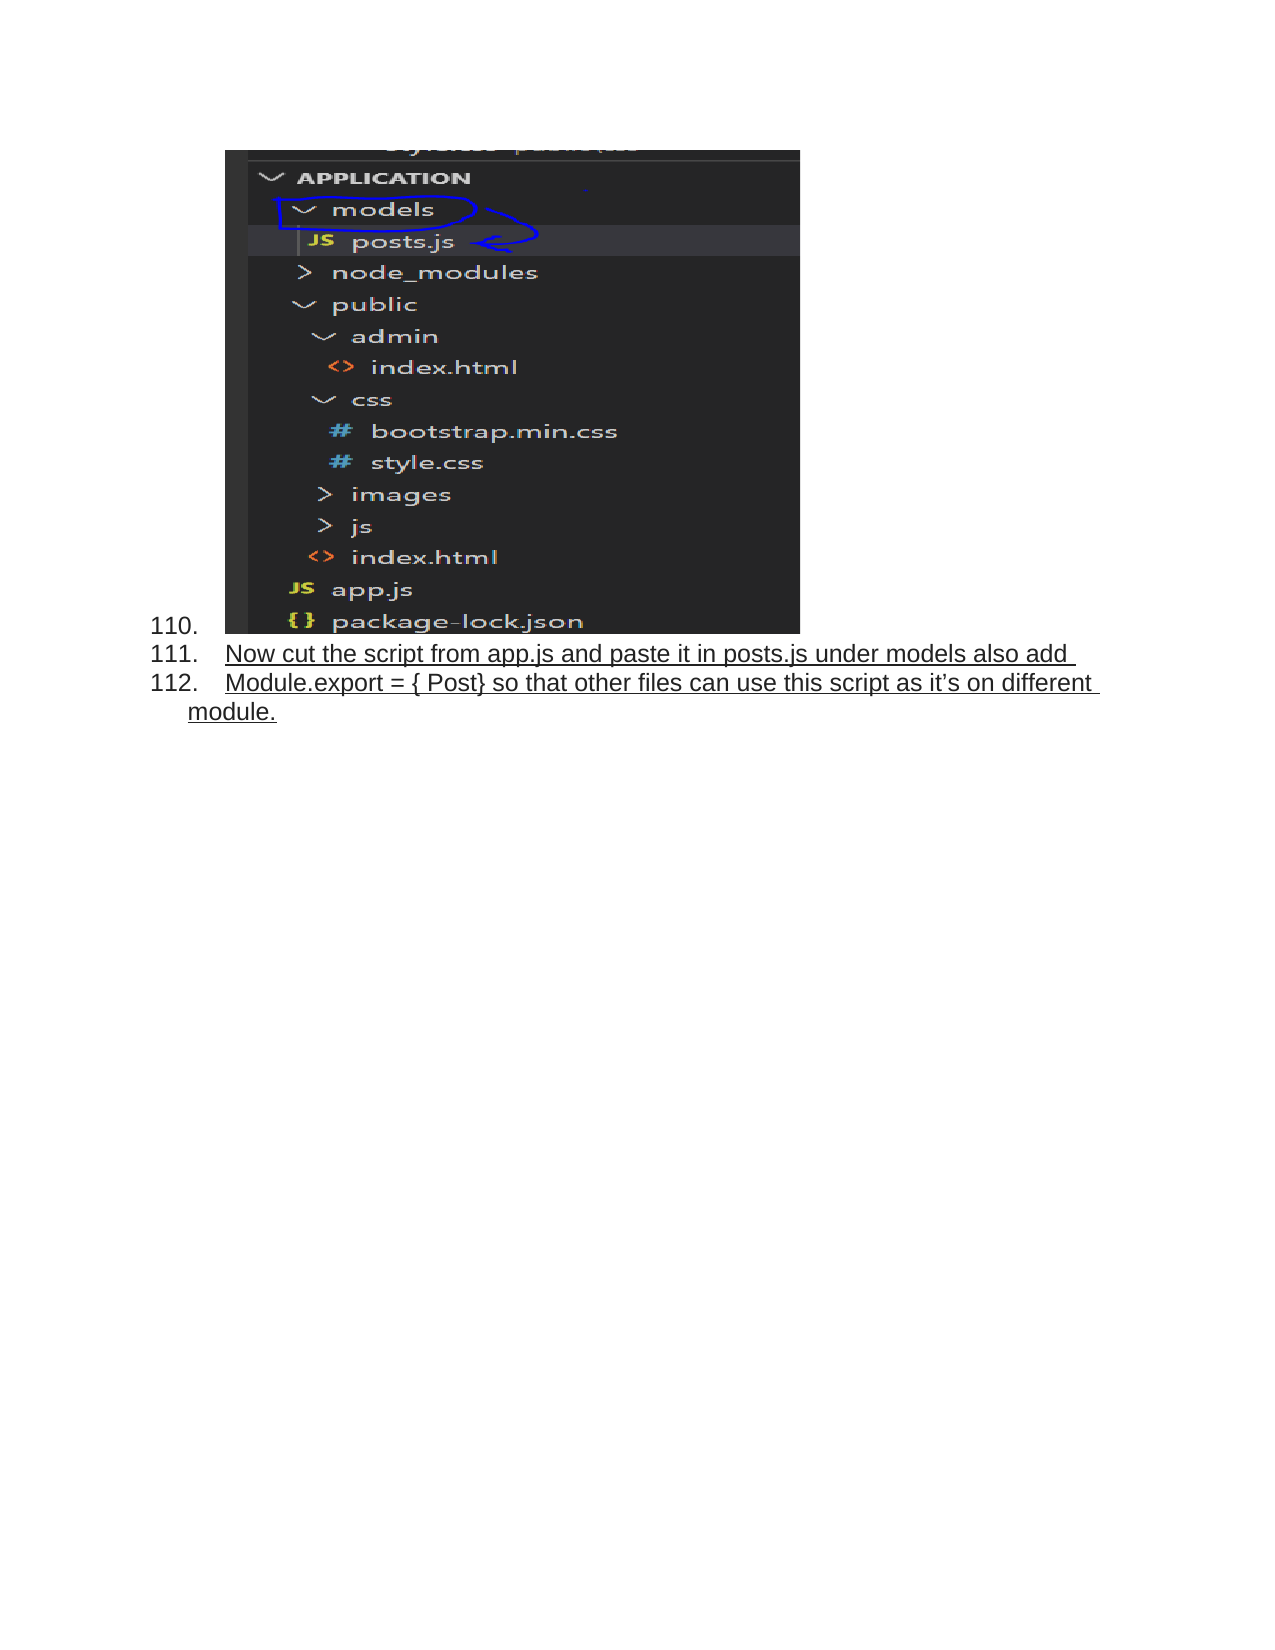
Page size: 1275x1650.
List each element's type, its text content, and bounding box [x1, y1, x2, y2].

picture [225, 150, 800, 634]
list Now cut the script from app.js and paste it in posts.js under models also add [150, 639, 1125, 668]
list Module.export = { Post} so that other files can use this script as it’s on different module. [150, 668, 1125, 726]
